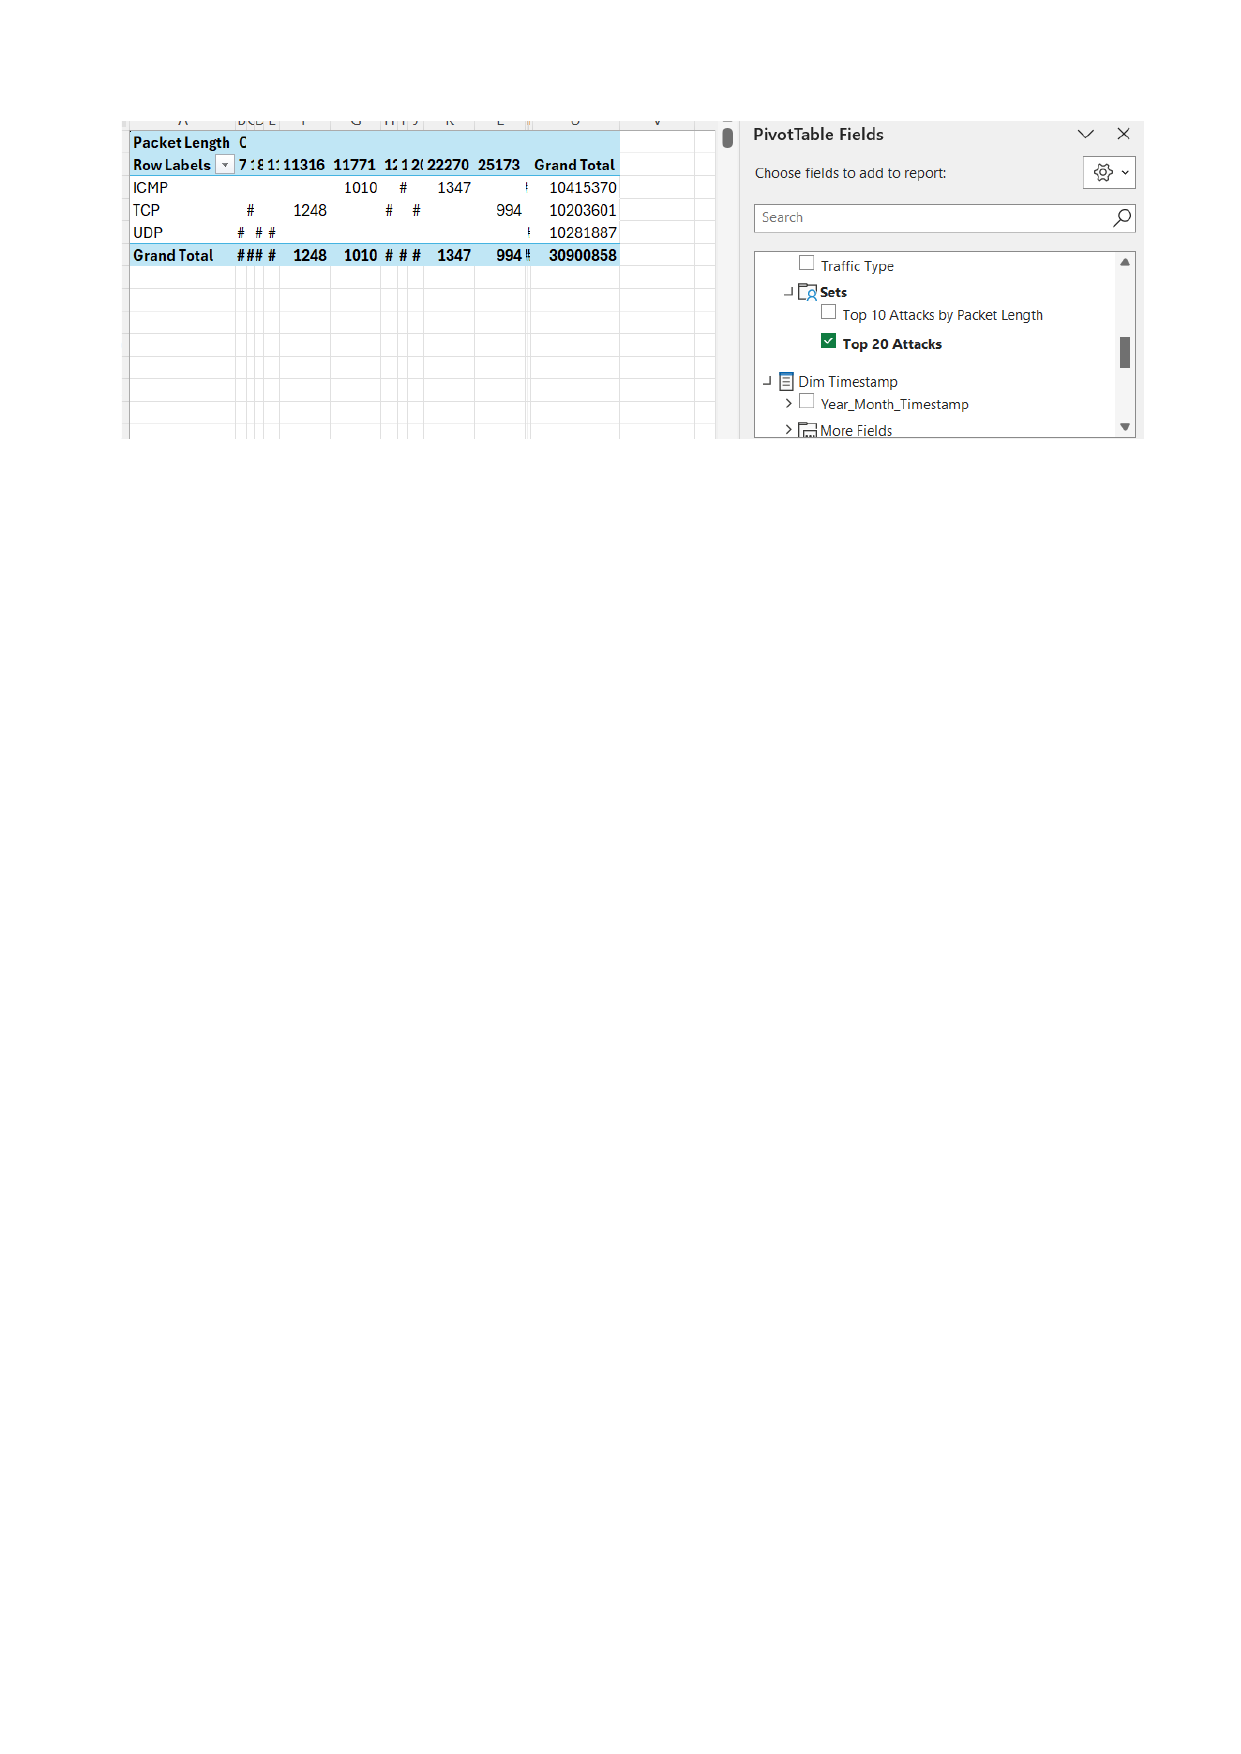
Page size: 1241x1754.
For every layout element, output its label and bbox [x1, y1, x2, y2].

picture [121, 121, 1144, 439]
